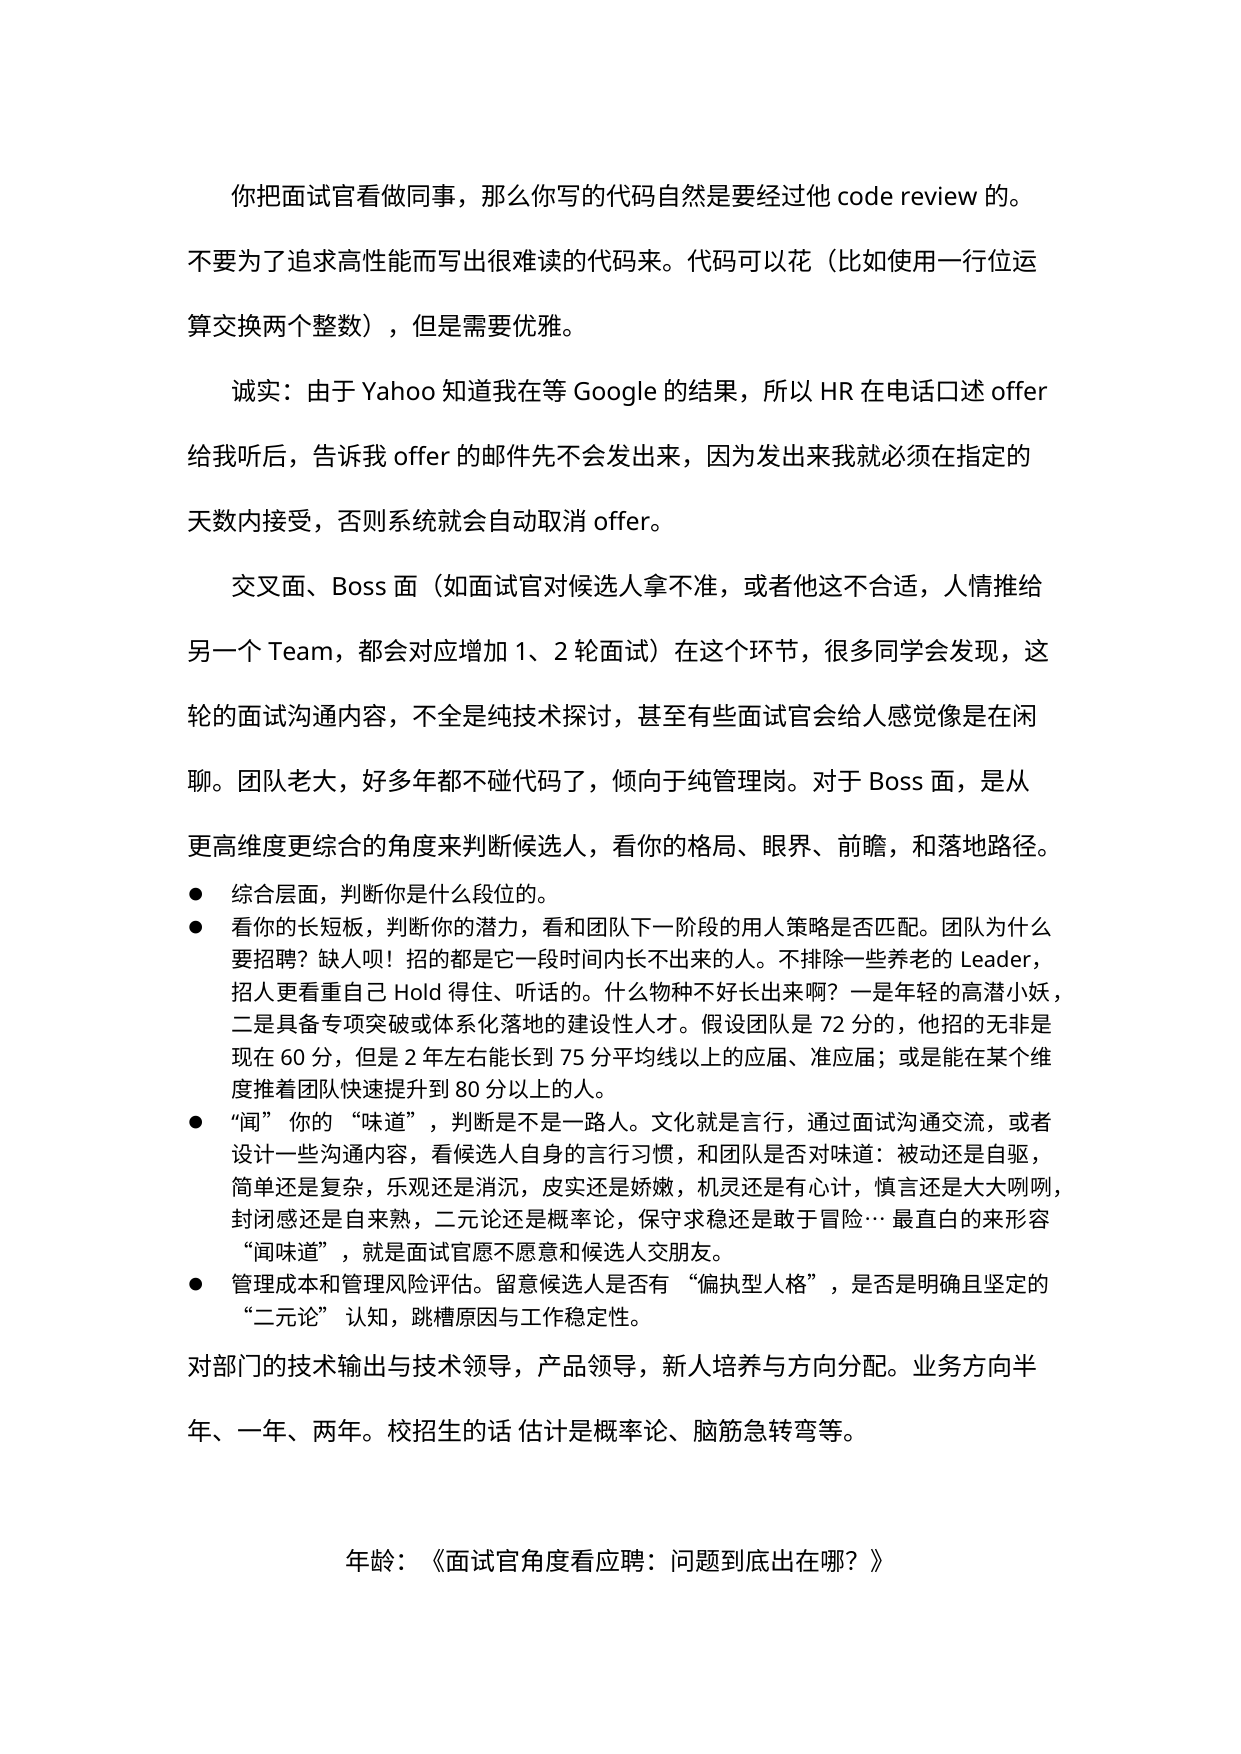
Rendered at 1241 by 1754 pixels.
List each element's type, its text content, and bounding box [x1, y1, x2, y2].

text 交叉面、Boss 面（如面试官对候选人拿不准，或者他这不合适，人情推给另一个 Team，都会对应增加 1、2 轮面试）在这个环节，很多同学会发现，这轮的面试沟通内容，不全是纯技术探讨，甚至有些面试官会给人感觉像是在闲聊。团队老大，好多年都不碰代码了，倾向于纯管理岗。对于 Boss 面，是从更高维度更综合的角度来判断候选人，看你的格局、眼界、前瞻，和落地路径。 [187, 552, 1053, 877]
list 综合层面，判断你是什么段位的。 [187, 877, 1053, 909]
text 年龄：《面试官角度看应聘：问题到底出在哪？》 [187, 1527, 1053, 1592]
text 你把面试官看做同事，那么你写的代码自然是要经过他 code review 的。不要为了追求高性能而写出很难读的代码来。代码可以花（比如使用一行位运算交换两个整数），但是需要优雅。 [187, 162, 1053, 357]
text 对部门的技术输出与技术领导，产品领导，新人培养与方向分配。业务方向半年、一年、两年。校招生的话 估计是概率论、脑筋急转弯等。 [187, 1332, 1053, 1462]
list 看你的长短板，判断你的潜力，看和团队下一阶段的用人策略是否匹配。团队为什么要招聘？缺人呗！招的都是它一段时间内长不出来的人。不排除一些养老的 Leader，招人更看重自己 Hold 得住、听话的。什么物种不好长出来啊？一是年轻的高潜小妖，二是具备专项突破或体系化落地的建设性人才。假设团队是 72 分的，他招的无非是现在 60 分，但是 2 年左右能长到 75 分平均线以上的应届、准应届；或是能在某个维度推着团队快速提升到 80 分以上的人。 [187, 909, 1053, 1104]
list “闻” 你的 “味道”，判断是不是一路人。文化就是言行，通过面试沟通交流，或者设计一些沟通内容，看候选人自身的言行习惯，和团队是否对味道：被动还是自驱，简单还是复杂，乐观还是消沉，皮实还是娇嫩，机灵还是有心计，慎言还是大大咧咧，封闭感还是自来熟，二元论还是概率论，保守求稳还是敢于冒险… 最直白的来形容 “闻味道”，就是面试官愿不愿意和候选人交朋友。 [187, 1104, 1053, 1267]
text 诚实：由于 Yahoo 知道我在等 Google 的结果，所以 HR 在电话口述 offer 给我听后，告诉我 offer 的邮件先不会发出来，因为发出来我就必须在指定的天数内接受，否则系统就会自动取消 offer。 [187, 357, 1053, 552]
list 管理成本和管理风险评估。留意候选人是否有 “偏执型人格”，是否是明确且坚定的 “二元论” 认知，跳槽原因与工作稳定性。 [187, 1267, 1053, 1332]
